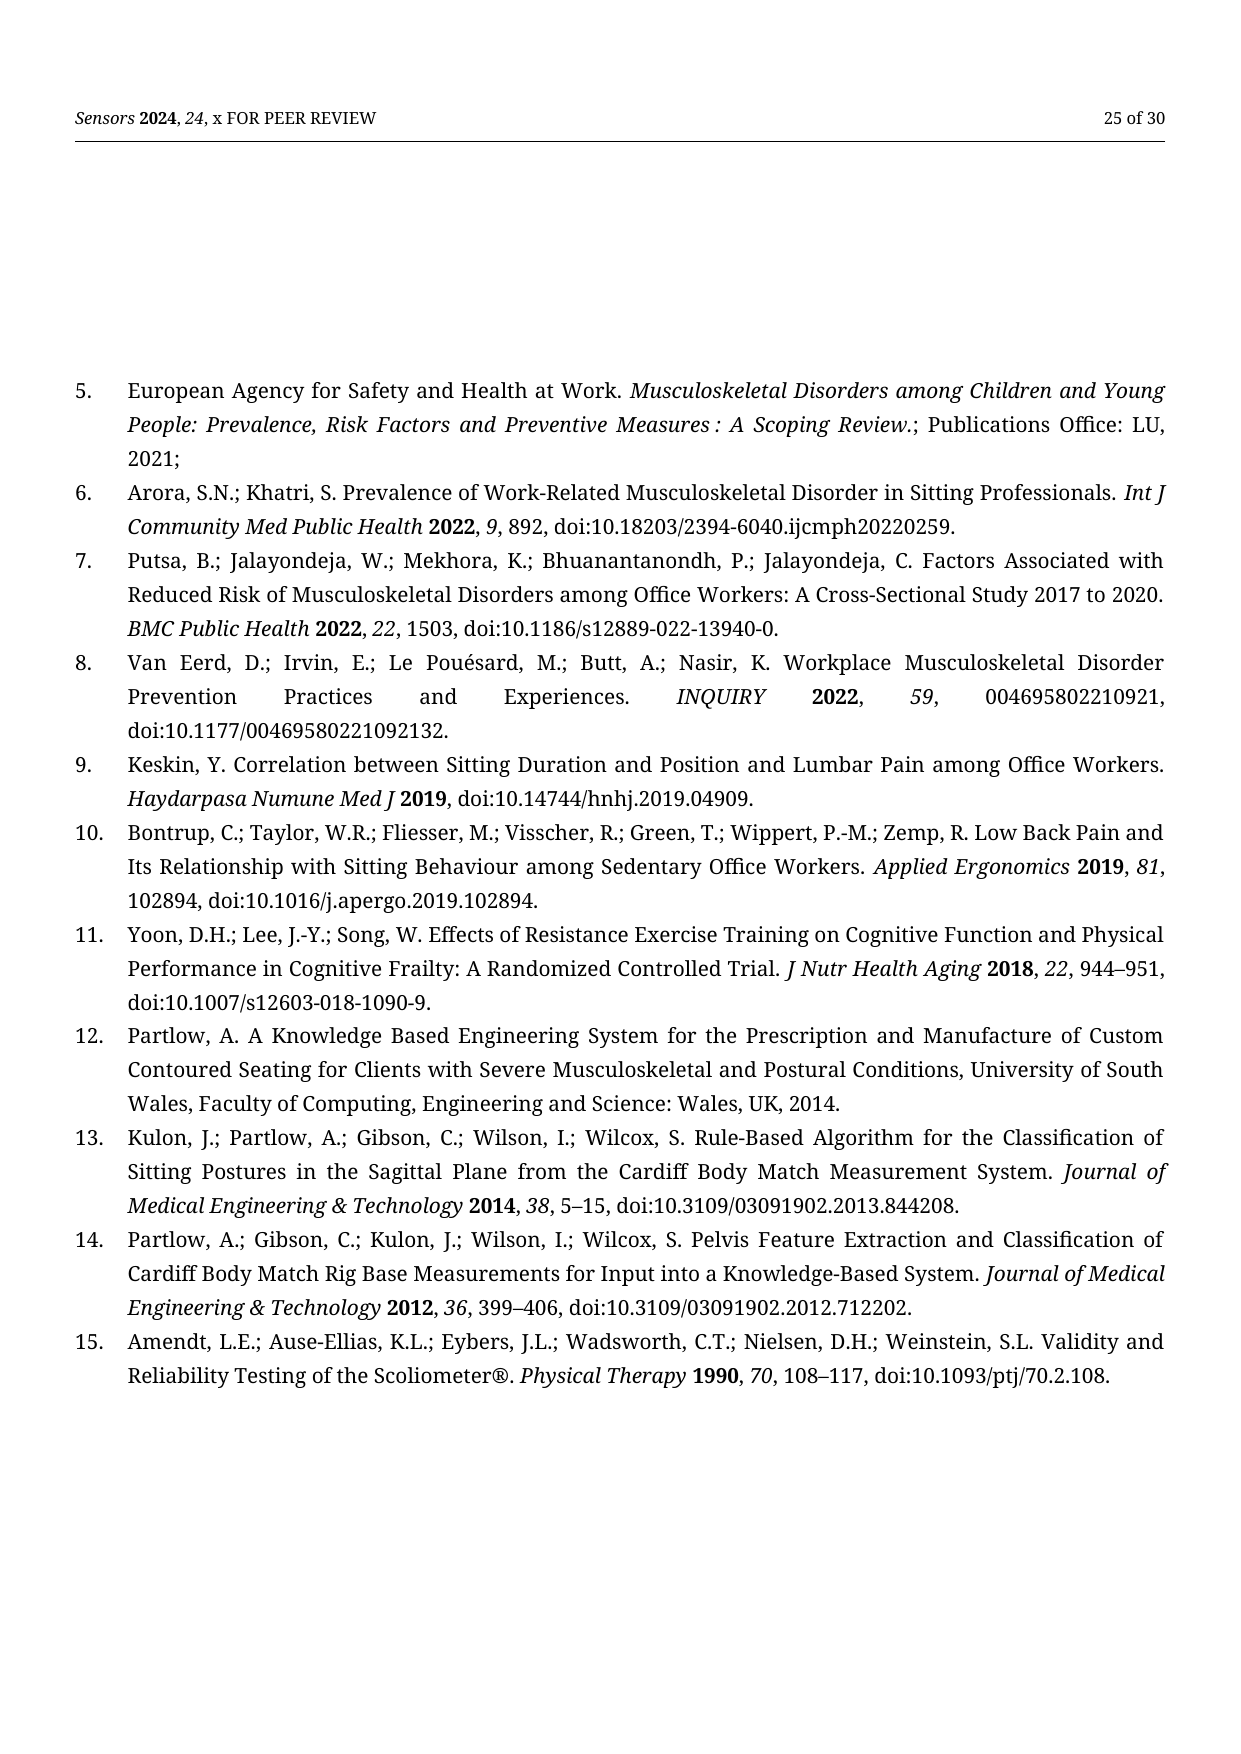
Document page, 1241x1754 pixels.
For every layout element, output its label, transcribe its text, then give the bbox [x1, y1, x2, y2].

text 14. Partlow, A.; Gibson, C.; Kulon, J.; Wilson, I.; Wilcox, S. Pelvis Feature Extraction and Classification of Cardiff Body Match Rig Base Measurements for Input into a Knowledge-Based System. Journal of Medical Engineering & Technology 2012, 36, 399–406, doi:10.3109/03091902.2012.712202. [75, 1223, 1165, 1324]
text 13. Kulon, J.; Partlow, A.; Gibson, C.; Wilson, I.; Wilcox, S. Rule-Based Algorithm for the Classification of Sitting Postures in the Sagittal Plane from the Cardiff Body Match Measurement System. Journal of Medical Engineering & Technology 2014, 38, 5–15, doi:10.3109/03091902.2013.844208. [75, 1121, 1165, 1223]
text 6. Arora, S.N.; Khatri, S. Prevalence of Work-Related Musculoskeletal Disorder in Sitting Professionals. Int J Community Med Public Health 2022, 9, 892, doi:10.18203/2394-6040.ijcmph20220259. [75, 476, 1165, 543]
text 10. Bontrup, C.; Taylor, W.R.; Fliesser, M.; Visscher, R.; Green, T.; Wippert, P.-M.; Zemp, R. Low Back Pain and Its Relationship with Sitting Behaviour among Sedentary Office Workers. Applied Ergonomics 2019, 81, 102894, doi:10.1016/j.apergo.2019.102894. [75, 815, 1165, 917]
text 8. Van Eerd, D.; Irvin, E.; Le Pouésard, M.; Butt, A.; Nasir, K. Workplace Musculoskeletal Disorder Prevention Practices and Experiences. INQUIRY 2022, 59, 004695802210921, doi:10.1177/00469580221092132. [75, 645, 1165, 747]
text 9. Keskin, Y. Correlation between Sitting Duration and Position and Lumbar Pain among Office Workers. Haydarpasa Numune Med J 2019, doi:10.14744/hnhj.2019.04909. [75, 747, 1165, 815]
text 11. Yoon, D.H.; Lee, J.-Y.; Song, W. Effects of Resistance Exercise Training on Cognitive Function and Physical Performance in Cognitive Frailty: A Randomized Controlled Trial. J Nutr Health Aging 2018, 22, 944–951, doi:10.1007/s12603-018-1090-9. [75, 917, 1165, 1019]
text 7. Putsa, B.; Jalayondeja, W.; Mekhora, K.; Bhuanantanondh, P.; Jalayondeja, C. Factors Associated with Reduced Risk of Musculoskeletal Disorders among Office Workers: A Cross-Sectional Study 2017 to 2020. BMC Public Health 2022, 22, 1503, doi:10.1186/s12889-022-13940-0. [75, 543, 1165, 645]
text 15. Amendt, L.E.; Ause-Ellias, K.L.; Eybers, J.L.; Wadsworth, C.T.; Nielsen, D.H.; Weinstein, S.L. Validity and Reliability Testing of the Scoliometer®. Physical Therapy 1990, 70, 108–117, doi:10.1093/ptj/70.2.108. [75, 1324, 1165, 1392]
text 12. Partlow, A. A Knowledge Based Engineering System for the Prescription and Manufacture of Custom Contoured Seating for Clients with Severe Musculoskeletal and Postural Conditions, University of South Wales, Faculty of Computing, Engineering and Science: Wales, UK, 2014. [75, 1019, 1165, 1121]
text 5. European Agency for Safety and Health at Work. Musculoskeletal Disorders among Children and Young People: Prevalence, Risk Factors and Preventive Measures : A Scoping Review.; Publications Office: LU, 2021; [75, 374, 1165, 476]
